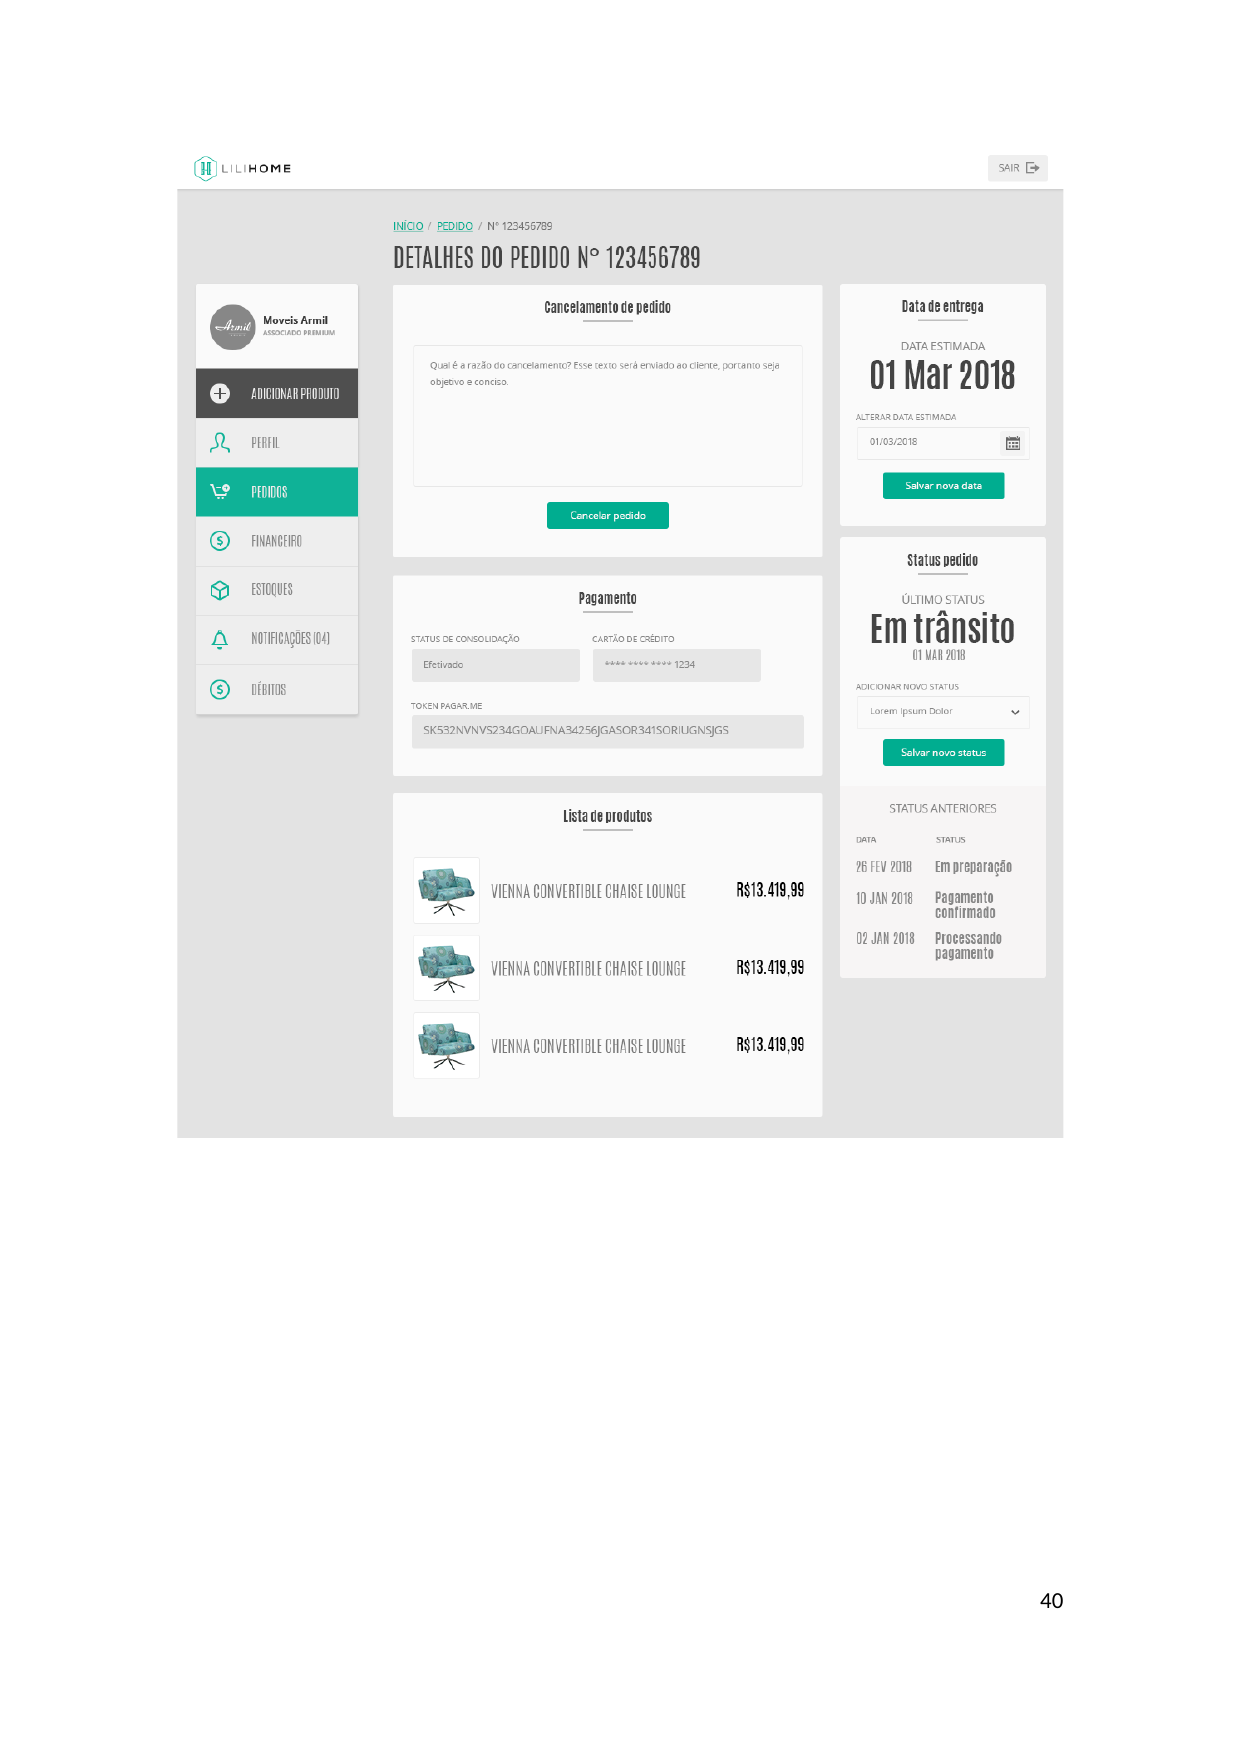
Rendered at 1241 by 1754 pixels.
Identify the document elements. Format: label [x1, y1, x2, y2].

picture [177, 147, 1064, 1138]
